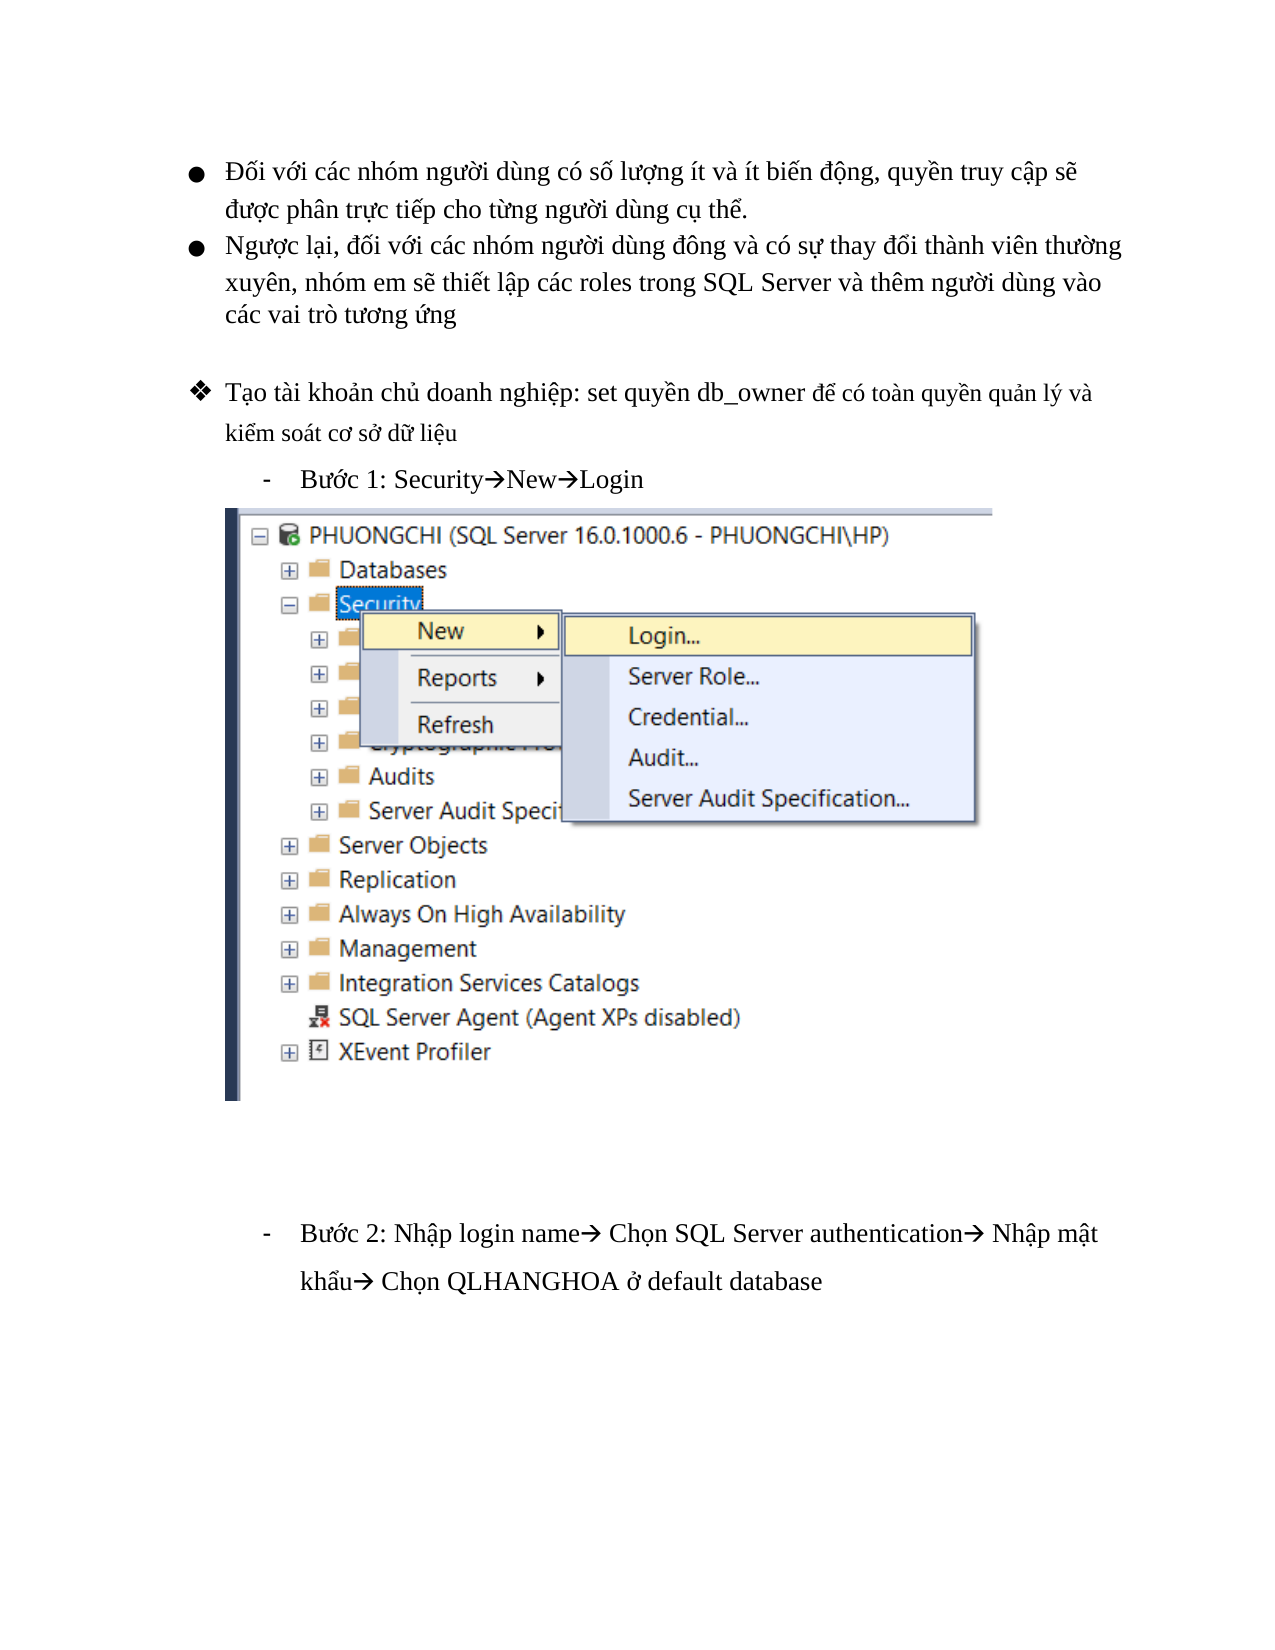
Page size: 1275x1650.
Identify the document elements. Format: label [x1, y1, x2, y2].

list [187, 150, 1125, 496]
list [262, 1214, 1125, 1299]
picture [225, 508, 993, 1101]
